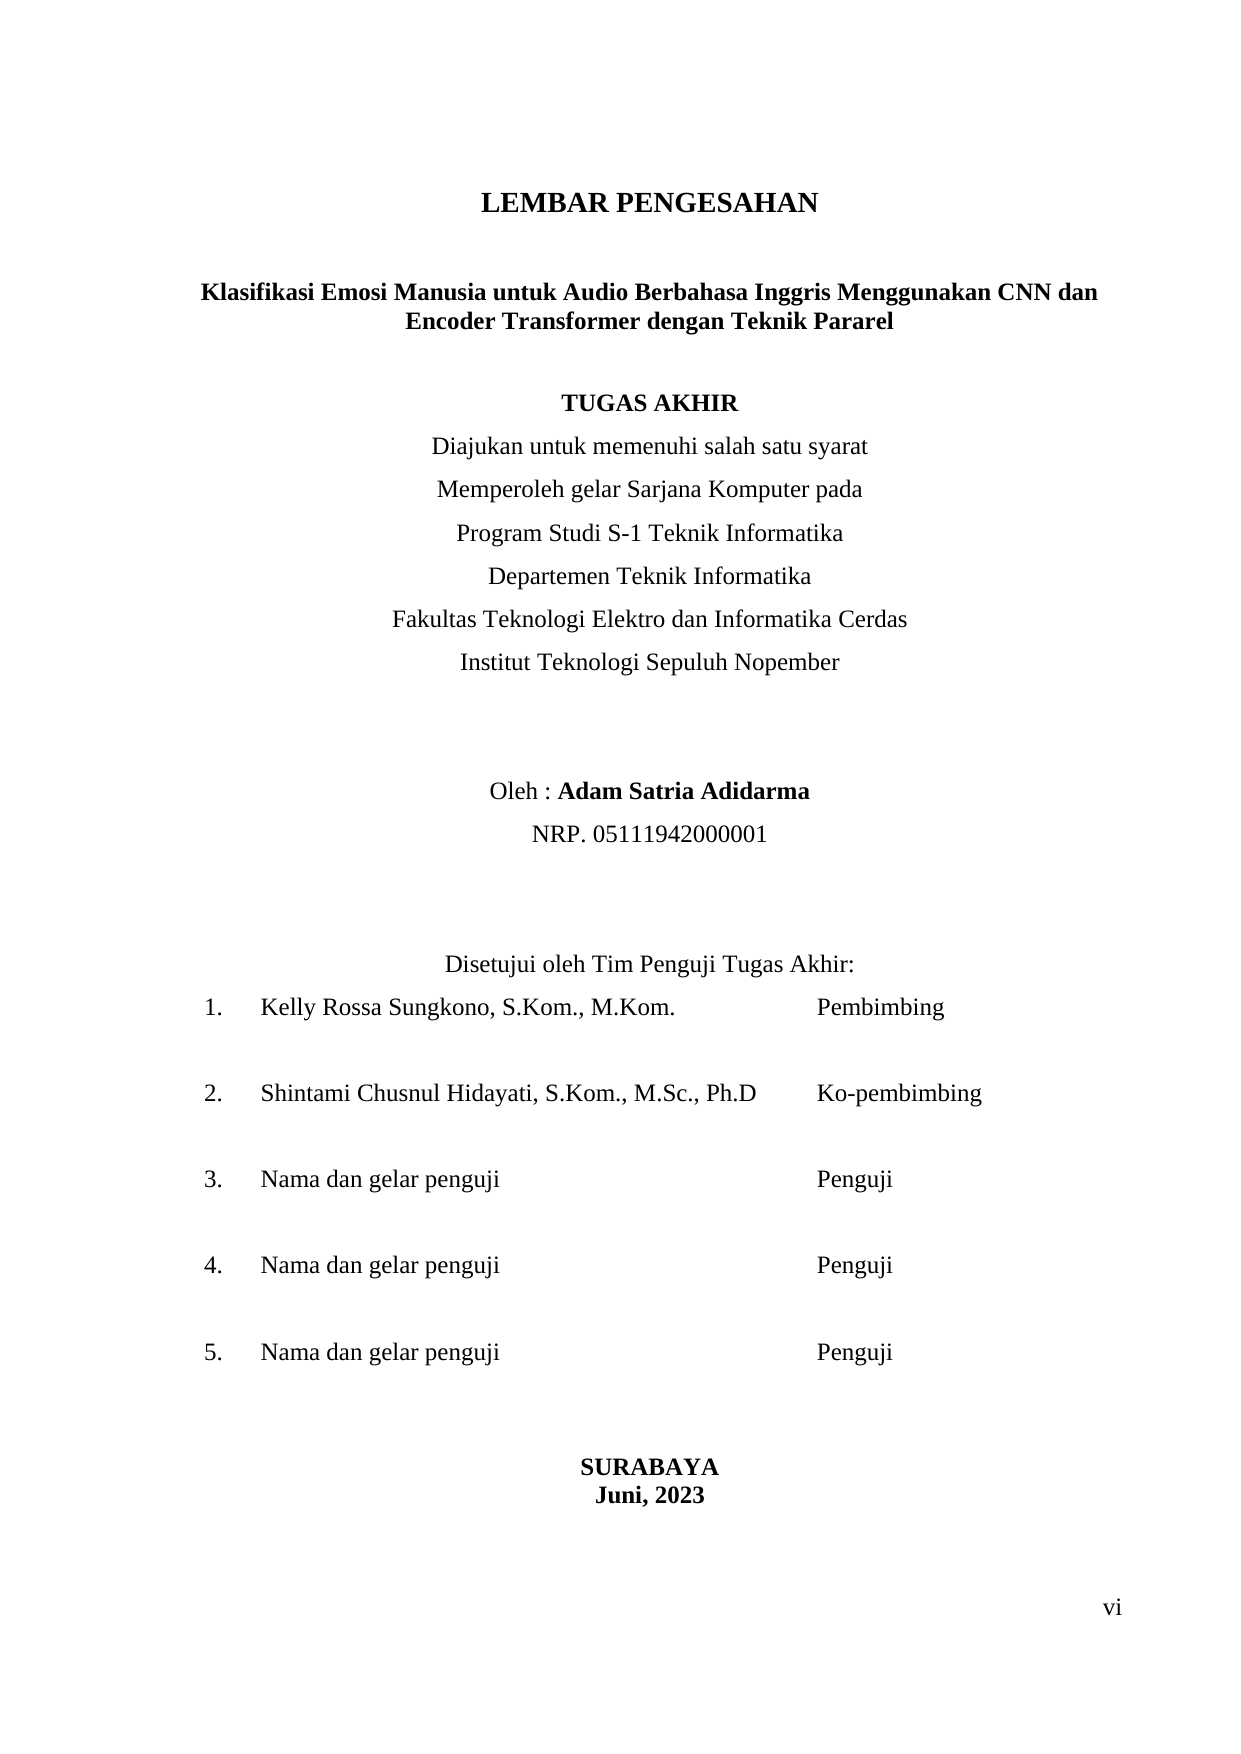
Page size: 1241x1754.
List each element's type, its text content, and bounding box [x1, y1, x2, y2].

table_cell Ko-pembimbing [805, 1078, 1122, 1164]
text Fakultas Teknologi Elektro dan Informatika Cerdas [177, 604, 1122, 633]
text Memperoleh gelar Sarjana Komputer pada [177, 474, 1122, 503]
table_cell 3. [177, 1164, 249, 1251]
text Program Studi S-1 Teknik Informatika [177, 518, 1122, 546]
text TUGAS AKHIR [177, 388, 1122, 417]
table_cell Penguji [805, 1164, 1122, 1251]
subtitle LEMBAR PENGESAHAN [177, 185, 1122, 218]
table_cell Nama dan gelar penguji [249, 1164, 805, 1251]
table_cell 5. [177, 1337, 249, 1423]
table_cell Penguji [805, 1251, 1122, 1337]
text SURABAYA [177, 1452, 1122, 1480]
text Oleh : Adam Satria Adidarma [177, 776, 1122, 805]
table_cell 2. [177, 1078, 249, 1164]
table_header 1. [177, 992, 249, 1078]
text Klasifikasi Emosi Manusia untuk Audio Berbahasa Inggris Menggunakan CNN dan Encoder Transformer dengan Teknik Pararel [177, 277, 1122, 334]
text Diajukan untuk memenuhi salah satu syarat [177, 431, 1122, 460]
text Institut Teknologi Sepuluh Nopember [177, 647, 1122, 676]
text NRP. 05111942000001 [177, 819, 1122, 848]
table_cell 4. [177, 1251, 249, 1337]
table_header Kelly Rossa Sungkono, S.Kom., M.Kom. [249, 992, 805, 1078]
text Disetujui oleh Tim Penguji Tugas Akhir: [177, 949, 1122, 978]
table_cell Penguji [805, 1337, 1122, 1423]
table_header Pembimbing [805, 992, 1122, 1078]
table_cell Nama dan gelar penguji [249, 1251, 805, 1337]
text Juni, 2023 [177, 1480, 1122, 1509]
text Departemen Teknik Informatika [177, 561, 1122, 589]
table_cell Nama dan gelar penguji [249, 1337, 805, 1423]
table_cell Shintami Chusnul Hidayati, S.Kom., M.Sc., Ph.D [249, 1078, 805, 1164]
